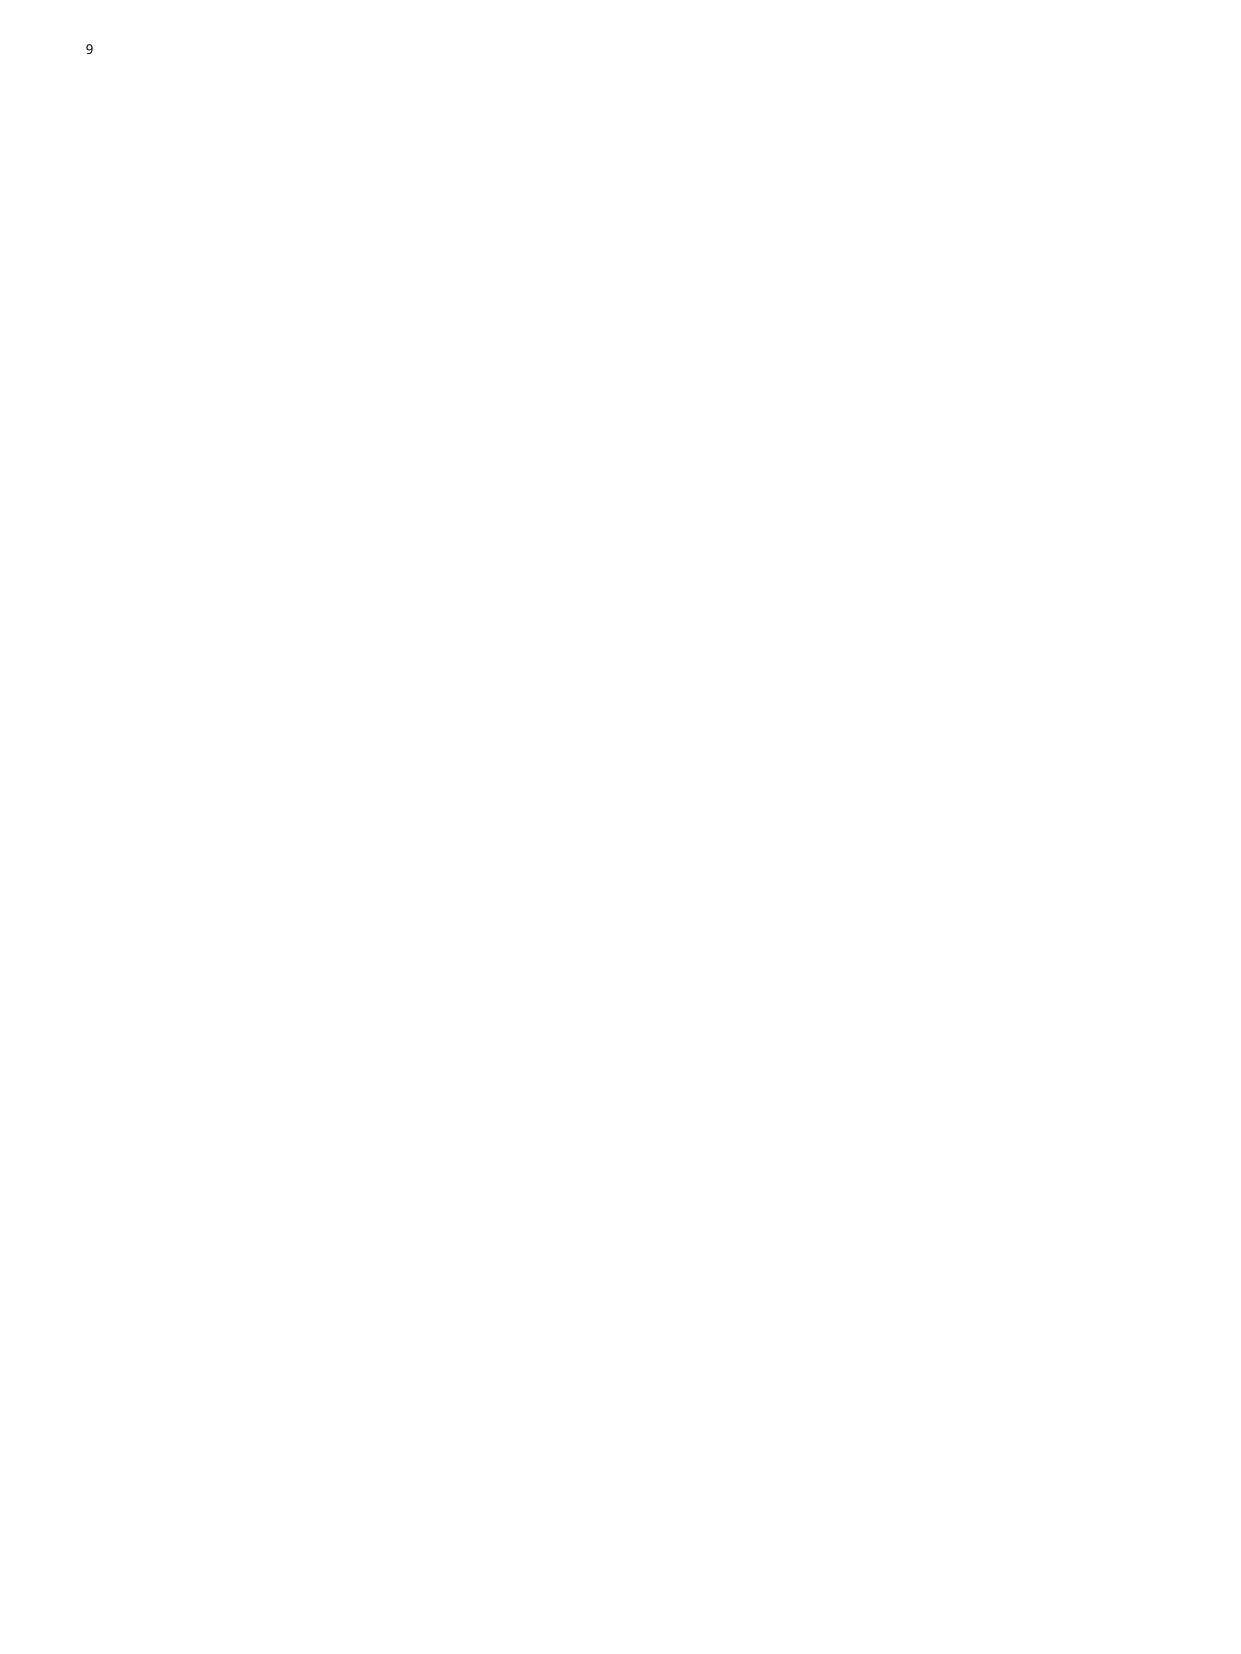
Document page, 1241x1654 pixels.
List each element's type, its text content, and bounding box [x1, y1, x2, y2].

text 9 [86, 35, 1166, 59]
